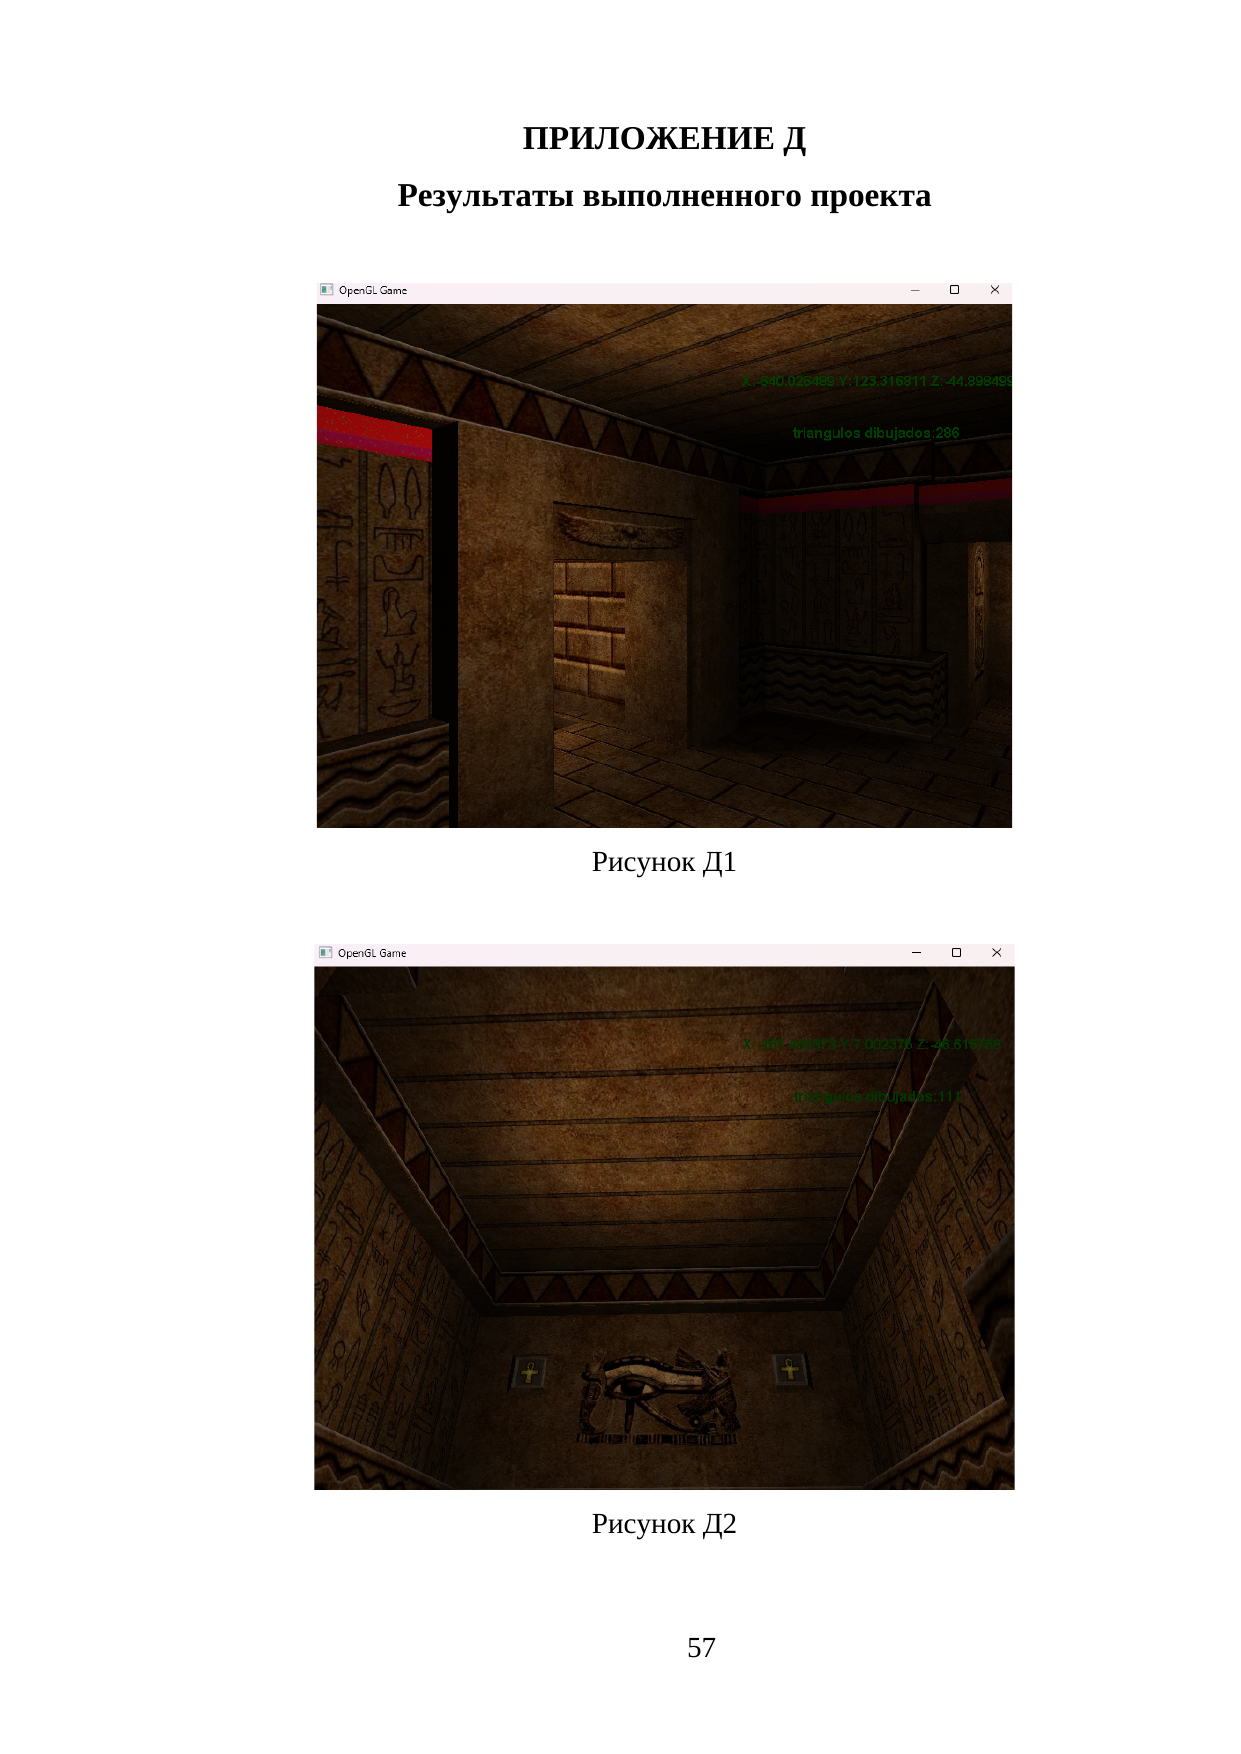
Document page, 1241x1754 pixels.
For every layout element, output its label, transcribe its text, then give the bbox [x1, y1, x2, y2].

picture [314, 944, 1015, 1490]
text Рисунок Д1 [177, 844, 1152, 877]
picture [316, 283, 1013, 828]
text ПРИЛОЖЕНИЕ Д Результаты выполненного проекта [177, 118, 1152, 214]
text Рисунок Д2 [177, 1507, 1152, 1540]
